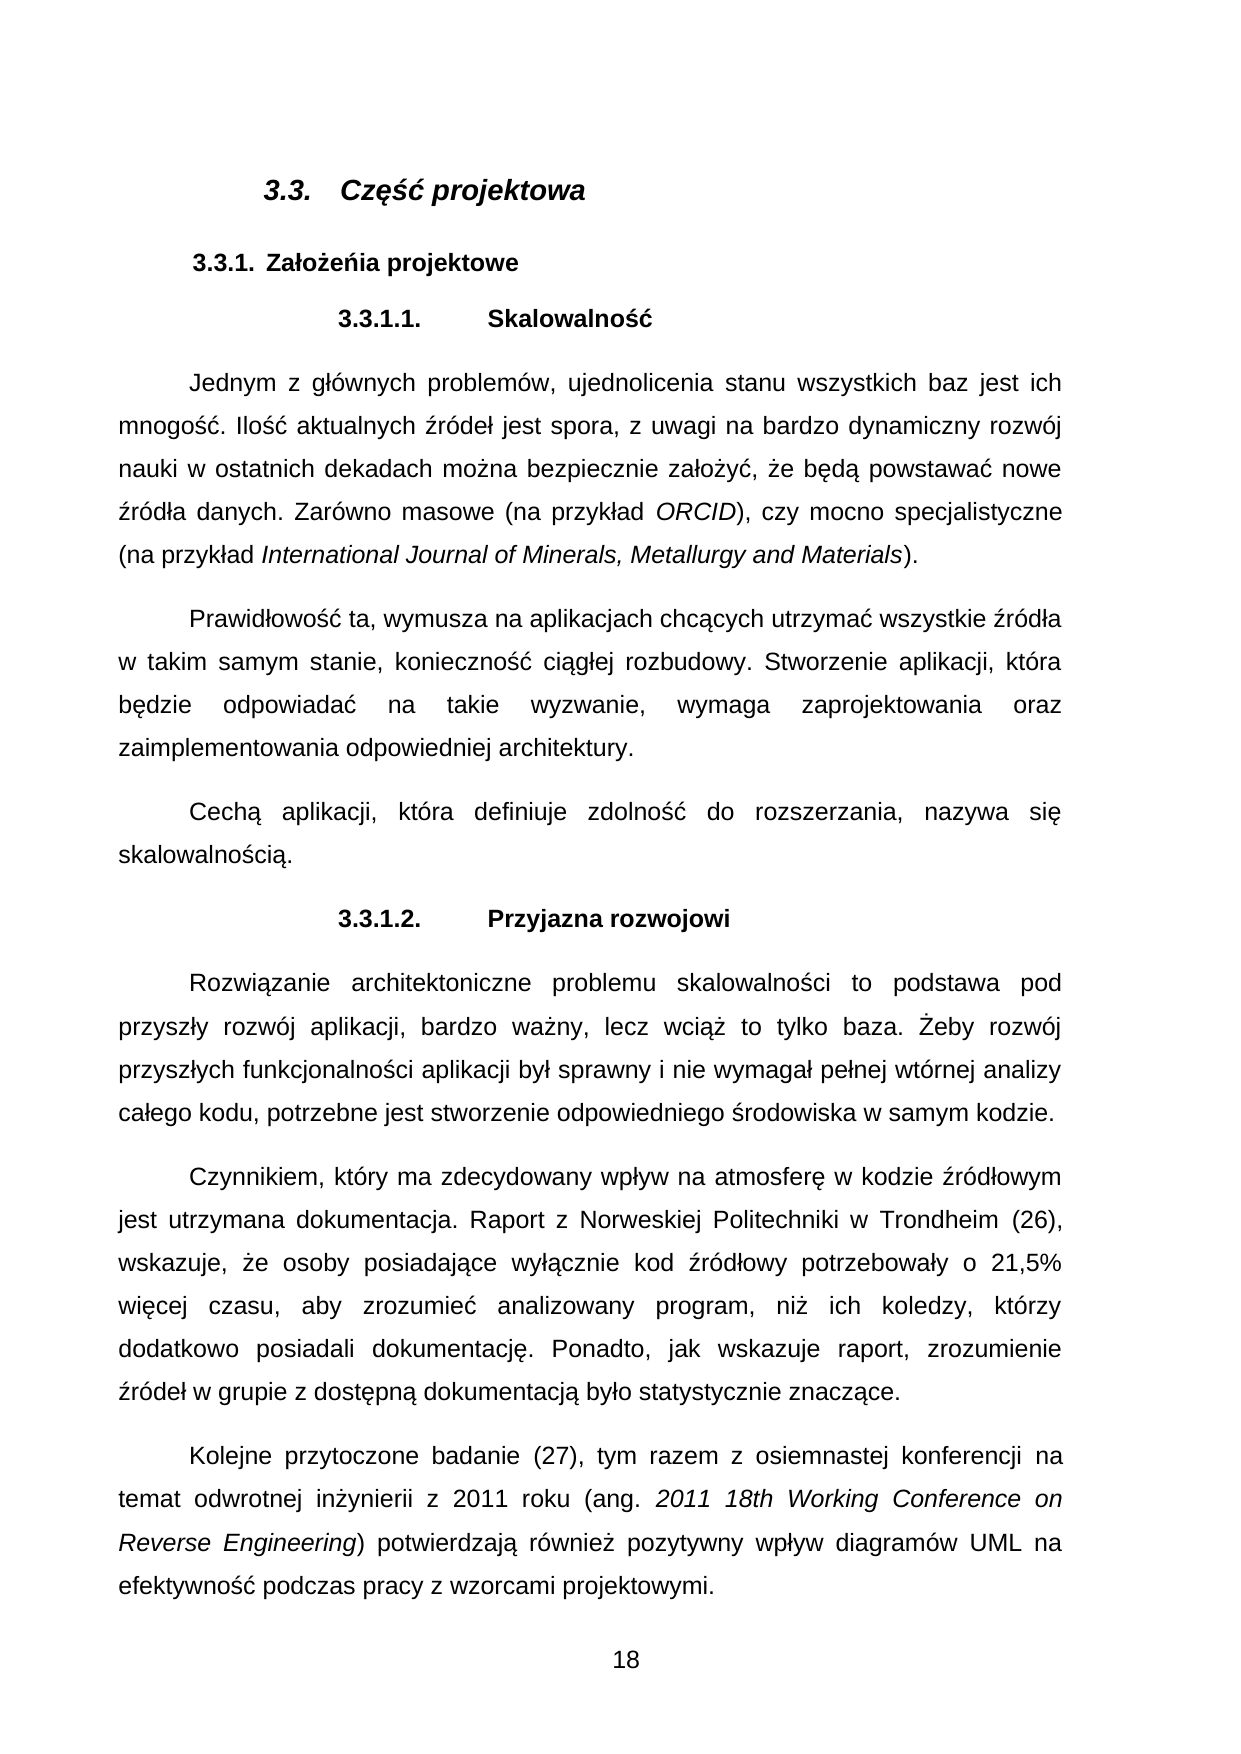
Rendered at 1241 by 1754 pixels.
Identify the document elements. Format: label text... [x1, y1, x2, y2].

subtitle Skalowalność [267, 304, 1063, 332]
subtitle Przyjazna rozwojowi [267, 904, 1063, 933]
text Rozwiązanie architektoniczne problemu skalowalności to podstawa pod przyszły rozwój aplikacji, bardzo ważny, lecz wciąż to tylko baza. Żeby rozwój przyszłych funkcjonalności aplikacji był sprawny i nie wymagał pełnej wtórnej analizy całego kodu, potrzebne jest stworzenie odpowiedniego środowiska w samym kodzie. [118, 968, 1063, 1127]
text Prawidłowość ta, wymusza na aplikacjach chcących utrzymać wszystkie źródła w takim samym stanie, konieczność ciągłej rozbudowy. Stworzenie aplikacji, która będzie odpowiadać na takie wyzwanie, wymaga zaprojektowania oraz zaimplementowania odpowiedniej architektury. [118, 604, 1063, 762]
text Czynnikiem, który ma zdecydowany wpływ na atmosferę w kodzie źródłowym jest utrzymana dokumentacja. Raport z Norweskiej Politechniki w Trondheim , wskazuje, że osoby posiadające wyłącznie kod źródłowy potrzebowały o 21,5% więcej czasu, aby zrozumieć analizowany program, niż ich koledzy, którzy dodatkowo posiadali dokumentację. Ponadto, jak wskazuje raport, zrozumienie źródeł w grupie z dostępną dokumentacją było statystycznie znaczące. [118, 1162, 1063, 1406]
subtitle Część projektowa [192, 173, 1063, 206]
text Jednym z głównych problemów, ujednolicenia stanu wszystkich baz jest ich mnogość. Ilość aktualnych źródeł jest spora, z uwagi na bardzo dynamiczny rozwój nauki w ostatnich dekadach można bezpiecznie założyć, że będą powstawać nowe źródła danych. Zarówno masowe (na przykład ORCID), czy mocno specjalistyczne (na przykład International Journal of Minerals, Metallurgy and Materials). [118, 368, 1063, 569]
text Cechą aplikacji, która definiuje zdolność do rozszerzania, nazywa się skalowalnością. [118, 797, 1063, 869]
text Kolejne przytoczone badanie , tym razem z osiemnastej konferencji na temat odwrotnej inżynierii z 2011 roku (ang. 2011 18th Working Conference on Reverse Engineering) potwierdzają również pozytywny wpływ diagramów UML na efektywność podczas pracy z wzorcami projektowymi. [118, 1441, 1063, 1599]
subtitle Założeńia projektowe [192, 248, 1063, 277]
